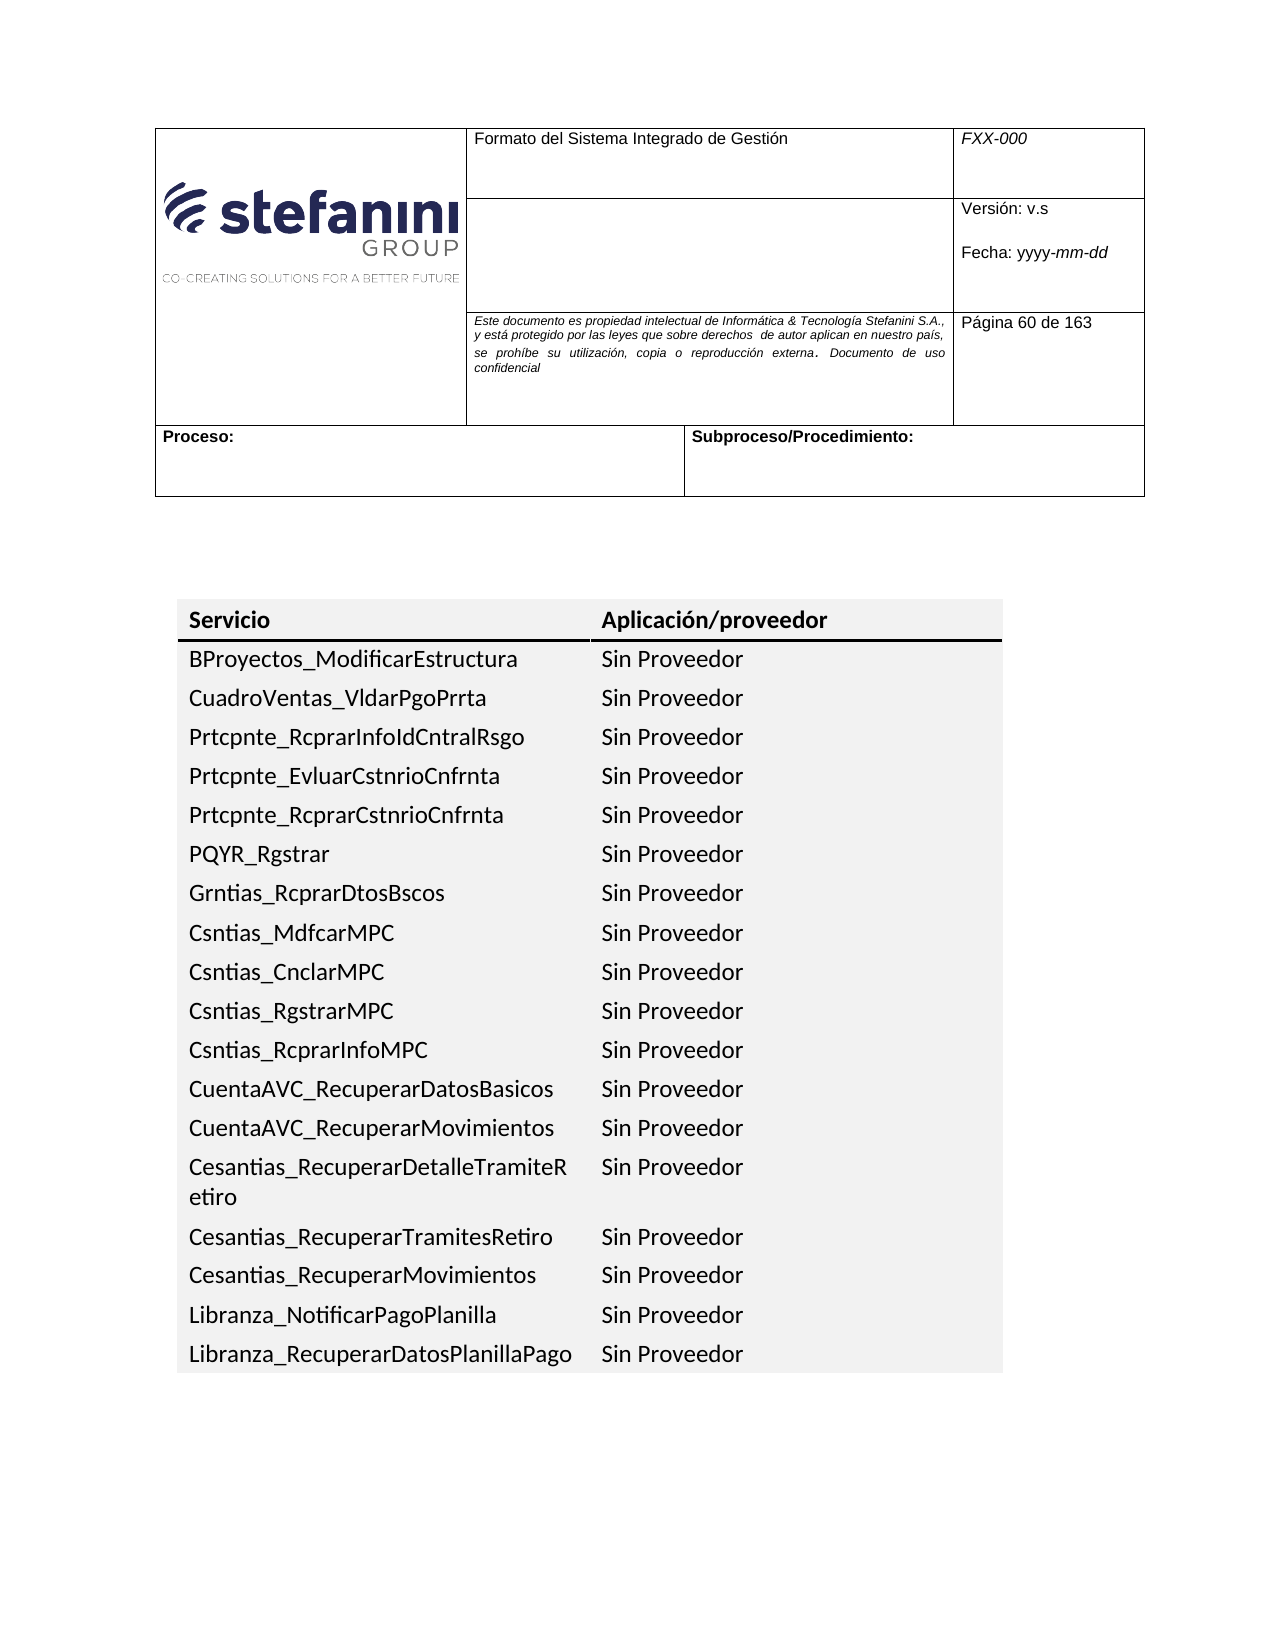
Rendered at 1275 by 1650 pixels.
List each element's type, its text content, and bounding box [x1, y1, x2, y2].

table_cell CuentaAVC_RecuperarDatosBasicos [178, 1069, 590, 1107]
table_cell Csntias_RgstrarMPC [178, 991, 590, 1029]
table_cell Sin Proveedor [591, 1069, 1002, 1107]
picture [162, 182, 460, 286]
table_cell Sin Proveedor [591, 796, 1002, 834]
table_cell Sin Proveedor [591, 1334, 1002, 1372]
table_cell Sin Proveedor [591, 757, 1002, 795]
table_cell Sin Proveedor [591, 718, 1002, 756]
table_cell Sin Proveedor [591, 1217, 1002, 1255]
table_header Aplicación/proveedor [591, 600, 1002, 638]
table_cell Cesantias_RecuperarMovimientos [178, 1256, 590, 1294]
table_cell PQYR_Rgstrar [178, 835, 590, 873]
table_cell Grntias_RcprarDtosBscos [178, 874, 590, 912]
table_cell Sin Proveedor [591, 1256, 1002, 1294]
table_cell Prtcpnte_EvluarCstnrioCnfrnta [178, 757, 590, 795]
table_cell Sin Proveedor [591, 1147, 1002, 1216]
table_cell Sin Proveedor [591, 1295, 1002, 1333]
table_cell Prtcpnte_RcprarInfoIdCntralRsgo [178, 718, 590, 756]
table_cell CuentaAVC_RecuperarMovimientos [178, 1108, 590, 1146]
table_cell Sin Proveedor [591, 874, 1002, 912]
table_cell CuadroVentas_VldarPgoPrrta [178, 679, 590, 717]
table_cell Csntias_CnclarMPC [178, 952, 590, 990]
table_cell Cesantias_RecuperarTramitesRetiro [178, 1217, 590, 1255]
table_cell Prtcpnte_RcprarCstnrioCnfrnta [178, 796, 590, 834]
table_cell Sin Proveedor [591, 1108, 1002, 1146]
table_cell Libranza_NotificarPagoPlanilla [178, 1295, 590, 1333]
table_cell Sin Proveedor [591, 642, 1002, 677]
table_cell Libranza_RecuperarDatosPlanillaPago [178, 1334, 590, 1372]
table_cell BProyectos_ModificarEstructura [178, 642, 590, 677]
table_cell Sin Proveedor [591, 1030, 1002, 1068]
table_cell Sin Proveedor [591, 835, 1002, 873]
table_cell Csntias_RcprarInfoMPC [178, 1030, 590, 1068]
table_cell Sin Proveedor [591, 991, 1002, 1029]
table_header Servicio [178, 600, 590, 638]
table_cell Sin Proveedor [591, 679, 1002, 717]
table_cell Sin Proveedor [591, 952, 1002, 990]
table_cell Csntias_MdfcarMPC [178, 913, 590, 951]
table_cell Sin Proveedor [591, 913, 1002, 951]
table_cell Cesantias_RecuperarDetalleTramiteRetiro [178, 1147, 590, 1216]
